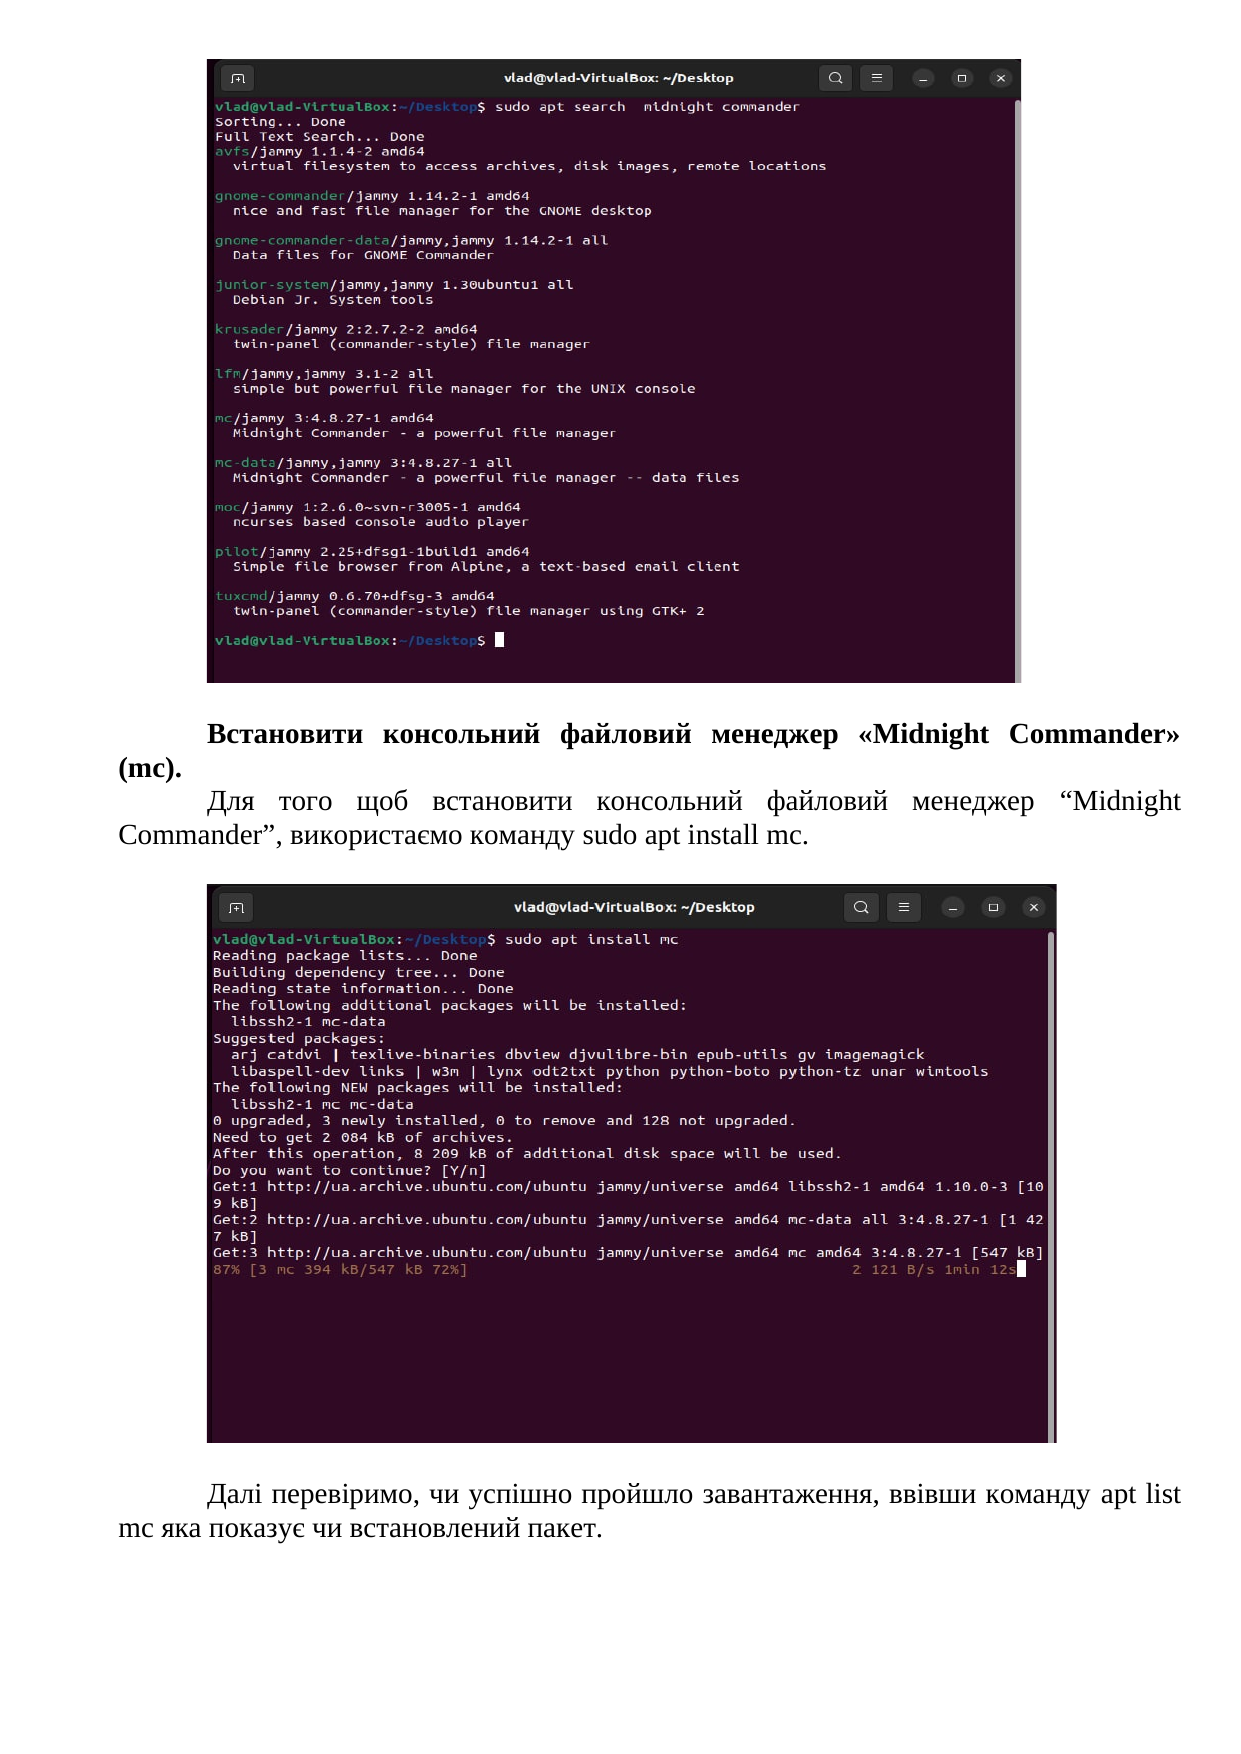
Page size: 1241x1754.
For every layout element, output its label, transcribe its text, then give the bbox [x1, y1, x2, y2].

picture [206, 59, 1022, 683]
text Встановити консольний файловий менеджер «Midnight Commander» (mc). [118, 716, 1181, 783]
text Далі перевіримо, чи успішно пройшло завантаження, ввівши команду apt list mc яка показує чи встановлений пакет. [118, 1476, 1181, 1543]
picture [206, 884, 1057, 1443]
text Для того щоб встановити консольний файловий менеджер “Midnight Commander”, використаємо команду sudo apt install mc. [118, 783, 1181, 851]
